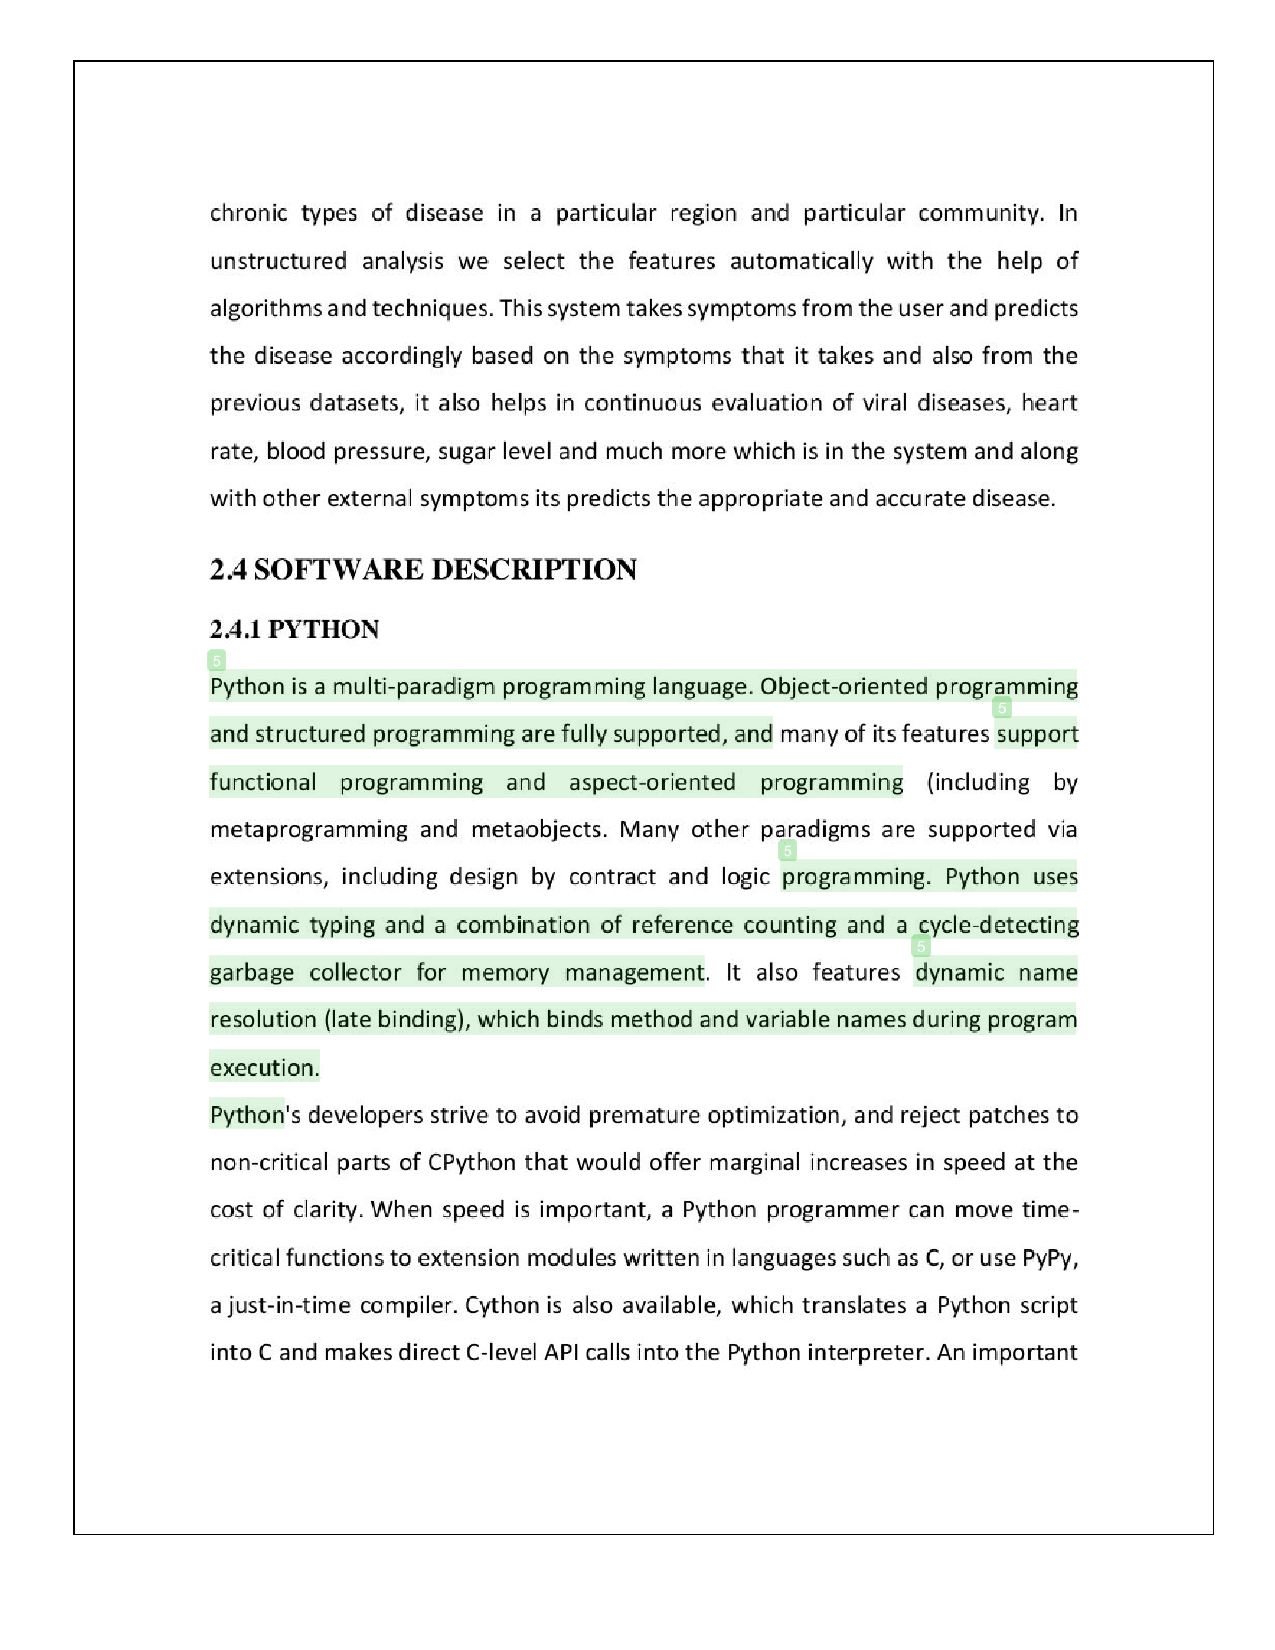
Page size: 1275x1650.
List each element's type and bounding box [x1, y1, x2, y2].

picture [73, 60, 1214, 1535]
